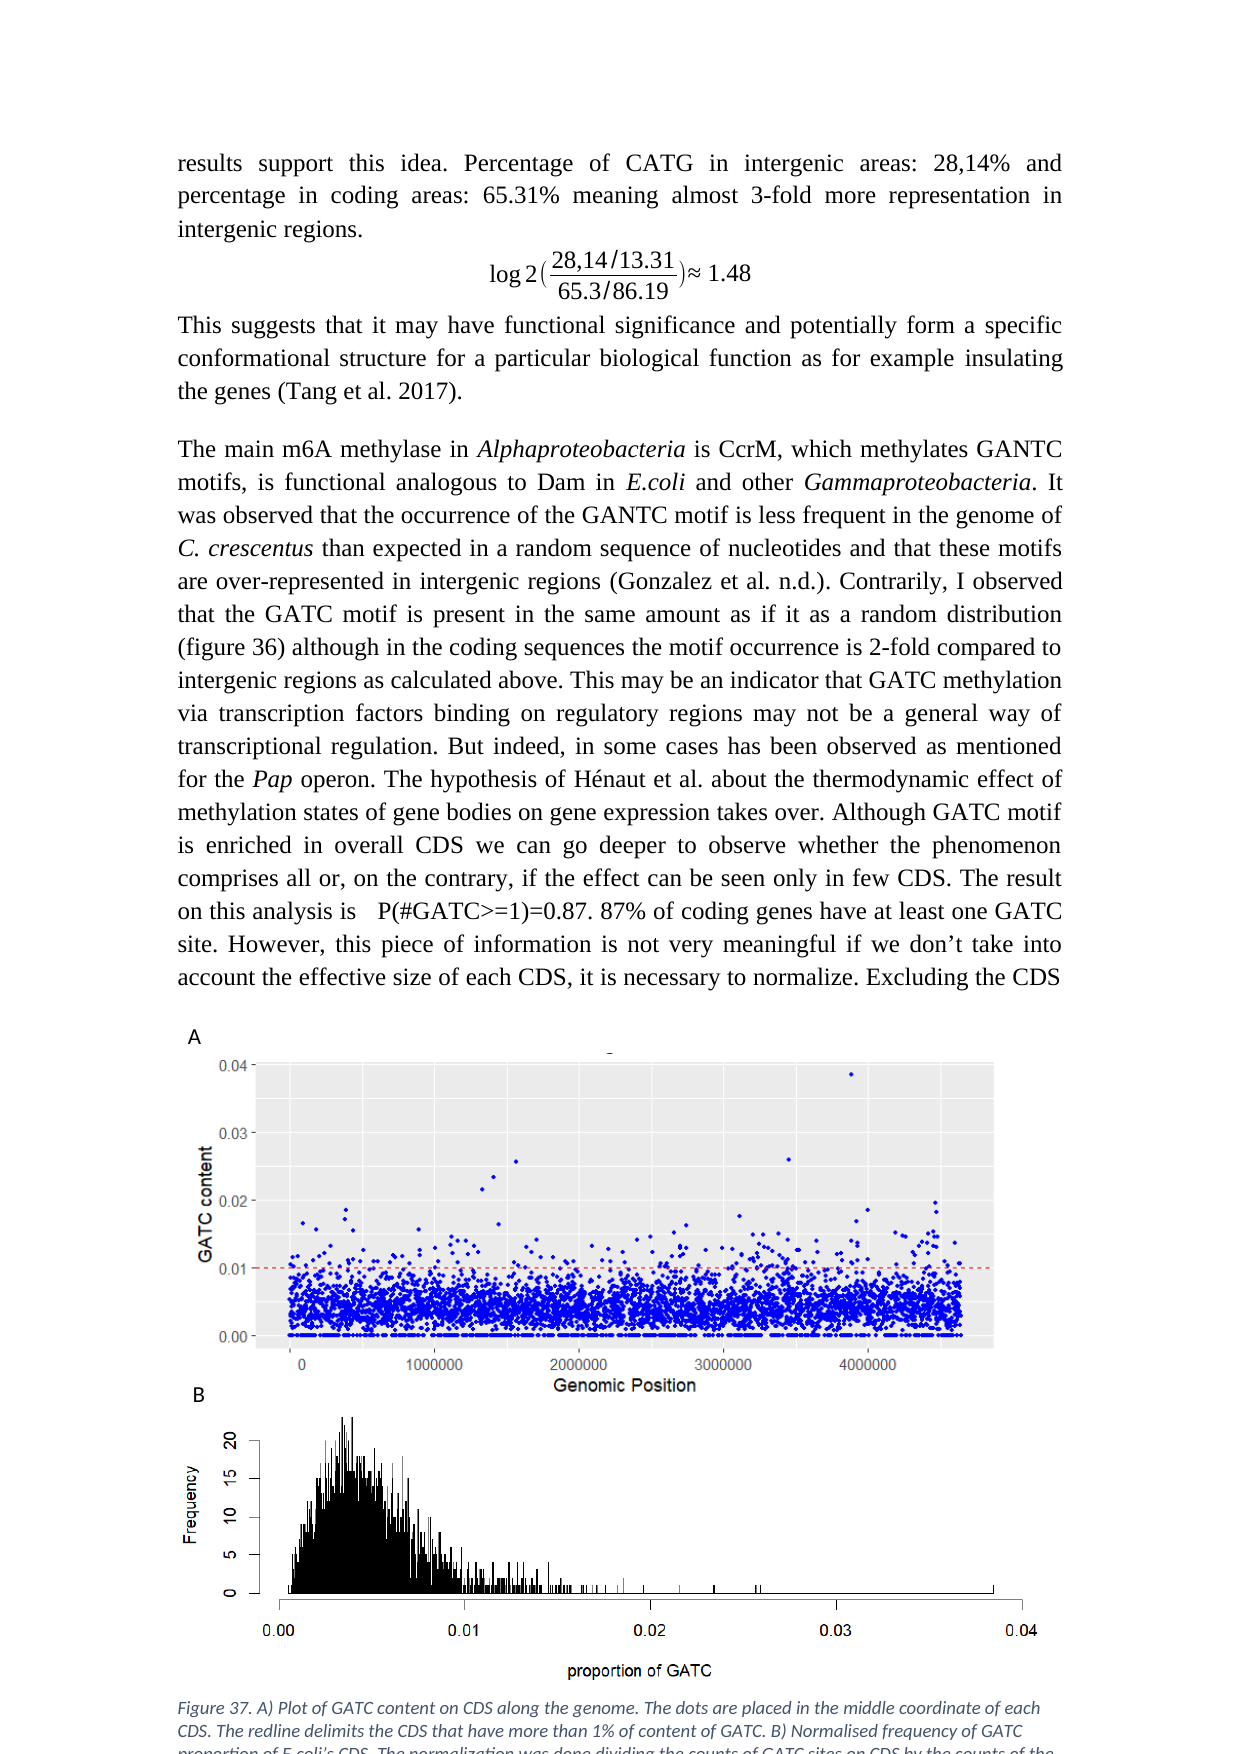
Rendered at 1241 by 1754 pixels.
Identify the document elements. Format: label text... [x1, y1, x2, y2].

picture [177, 1408, 1064, 1695]
text The main m6A methylase in Alphaproteobacteria is CcrM, which methylates GANTC motifs, is functional analogous to Dam in E.coli and other Gammaproteobacteria. It was observed that the occurrence of the GANTC motif is less frequent in the genome of C. crescentus than expected in a random sequence of nucleotides and that these motifs are over-represented in intergenic regions (Gonzalez et al. n.d.). Contrarily, I observed that the GATC motif is present in the same amount as if it as a random distribution (figure 36) although in the coding sequences the motif occurrence is 2-fold compared to intergenic regions as calculated above. This may be an indicator that GATC methylation via transcription factors binding on regulatory regions may not be a general way of transcriptional regulation. But indeed, in some cases has been observed as mentioned for the Pap operon. The hypothesis of Hénaut et al. about the thermodynamic effect of methylation states of gene bodies on gene expression takes over. Although GATC motif is enriched in overall CDS we can go deeper to observe whether the phenomenon comprises all or, on the contrary, if the effect can be seen only in few CDS. The result on this analysis is P(#GATC>=1)=0.87. 87% of coding genes have at least one GATC site. However, this piece of information is not very meaningful if we don’t take into account the effective size of each CDS, it is necessary to normalize. Excluding the CDS that do not have any GATC at all, the frequencies of normalized GATC content can be observed in Figure 37 B). [177, 434, 1063, 991]
text This suggests that it may have functional significance and potentially form a specific conformational structure for a particular biological function as for example insulating the genes (Tang et al. 2017). [177, 310, 1063, 405]
picture [187, 1053, 1004, 1405]
text ≈ 1.48 [177, 247, 1063, 306]
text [177, 148, 1063, 242]
